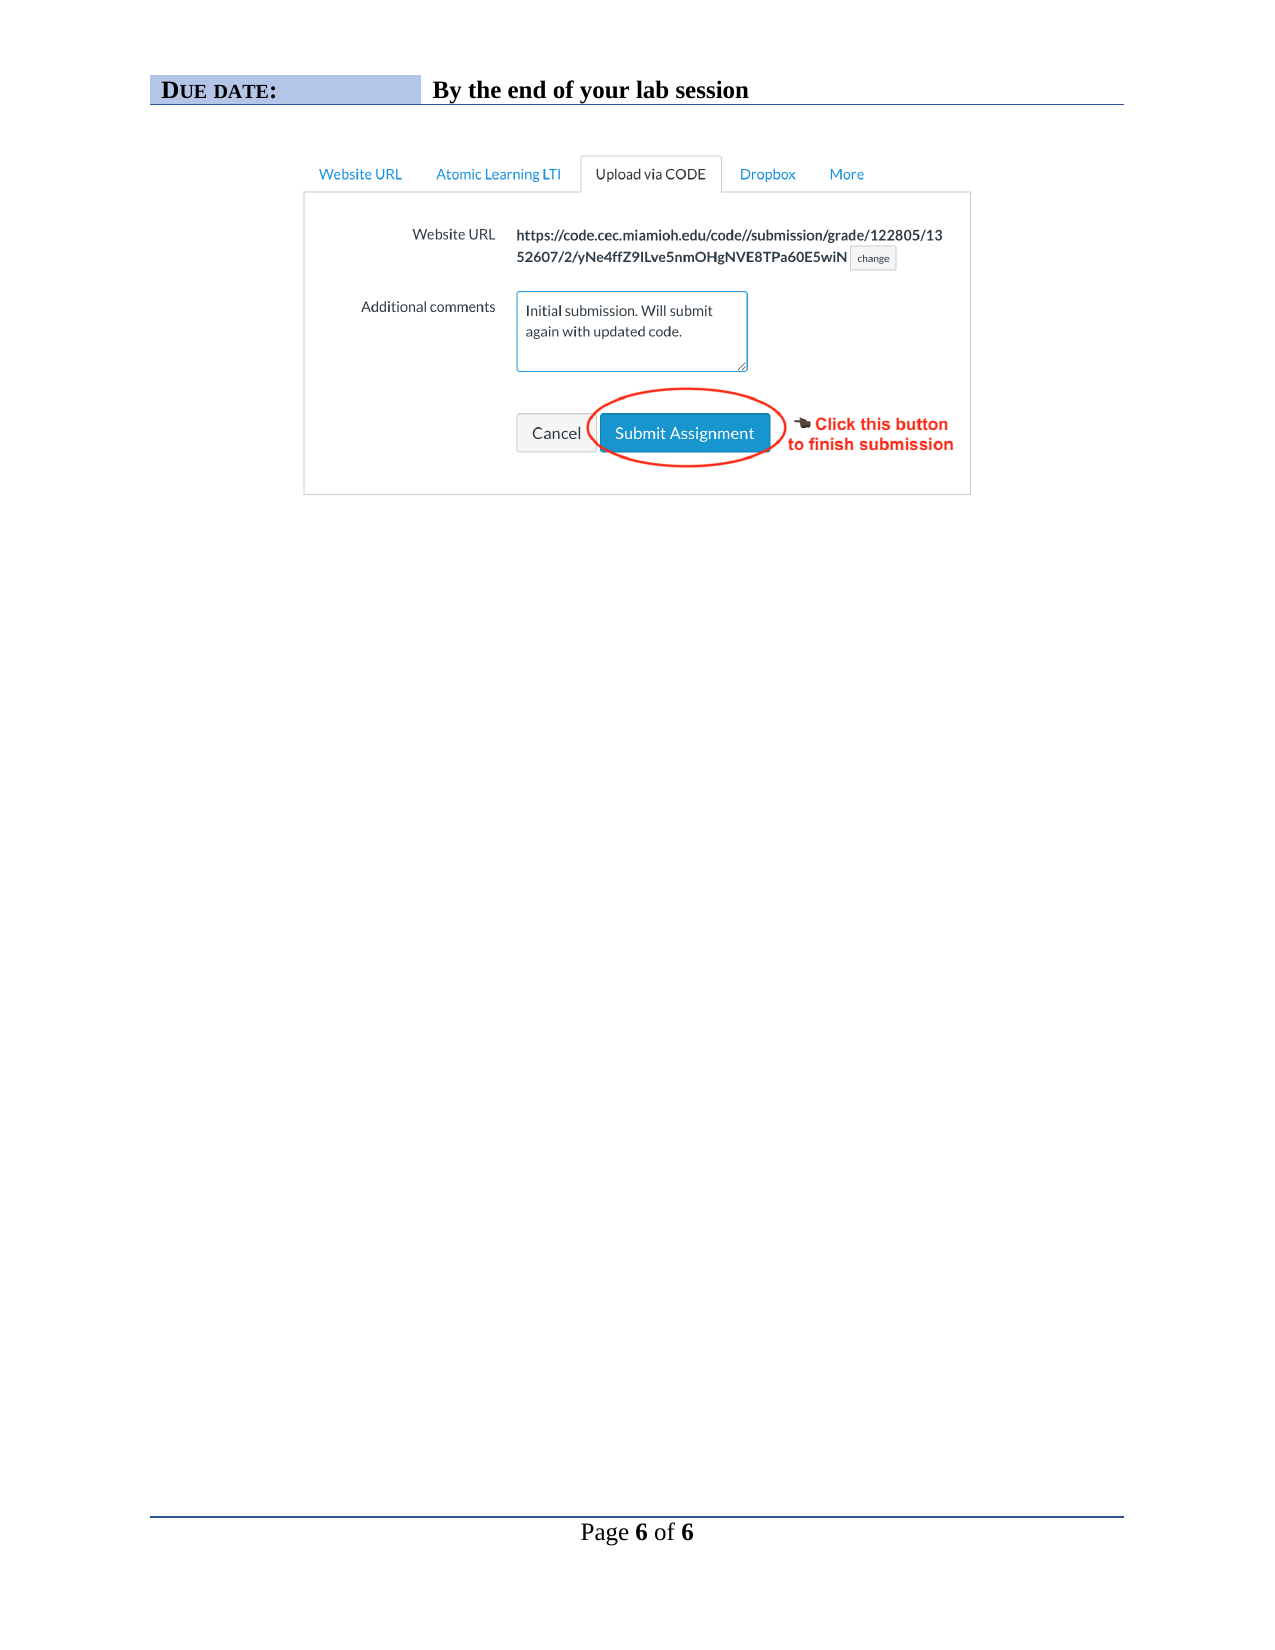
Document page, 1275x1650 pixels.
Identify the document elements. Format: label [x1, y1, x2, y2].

picture [295, 150, 980, 501]
